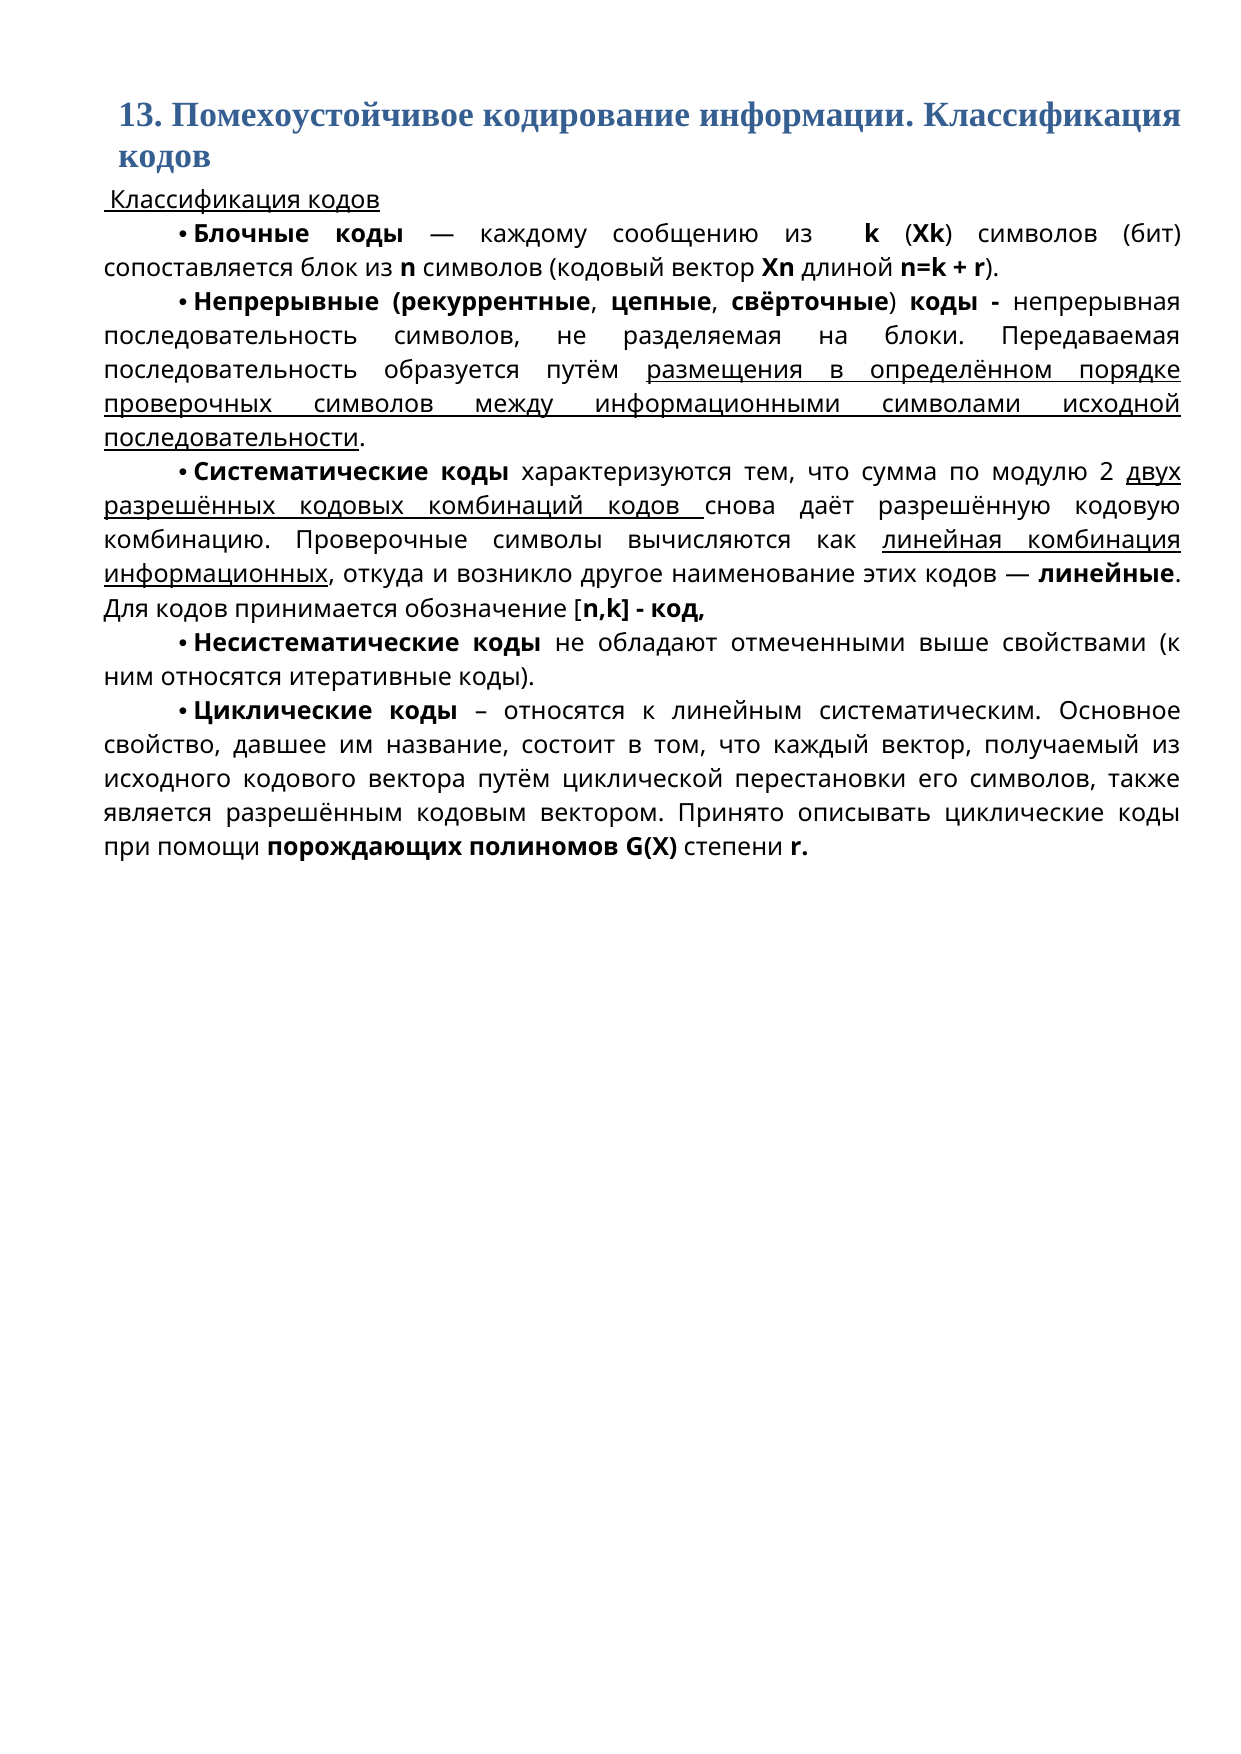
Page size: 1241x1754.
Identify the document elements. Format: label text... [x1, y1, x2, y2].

subtitle 13. Помехоустойчивое кодирование информации. Классификация кодов [118, 93, 1181, 175]
list Систематические коды характеризуются тем, что сумма по модулю 2 двух разрешённых кодовых комбинаций кодов снова даёт разрешённую кодовую комбинацию. Проверочные символы вычисляются как линейная комбинация информационных, откуда и возникло другое наименование этих кодов — линейные. Для кодов принимается обозначение [n,k] - код, [103, 454, 1181, 624]
list Непрерывные (рекуррентные, цепные, свёрточные) коды - непрерывная последовательность символов, не разделяемая на блоки. Передаваемая последовательность образуется путём размещения в определённом порядке проверочных символов между информационными символами исходной последовательности. [103, 416, 1181, 454]
list Циклические коды – относятся к линейным систематическим. Основное свойство, давшее им название, состоит в том, что каждый вектор, получаемый из исходного кодового вектора путём циклической перестановки его символов, также является разрешённым кодовым вектором. Принято описывать циклические коды при помощи порождающих полиномов G(X) степени r. [103, 692, 1181, 863]
list Блочные коды — каждому сообщению из k (Xk) символов (бит) сопоставляется блок из n символов (кодовый вектор Xn длиной n=k + r). [103, 216, 1181, 284]
list Непрерывные (рекуррентные, цепные, свёрточные) коды - непрерывная последовательность символов, не разделяемая на блоки. Передаваемая последовательность образуется путём размещения в определённом порядке проверочных символов между информационными символами исходной последовательности. [103, 284, 1181, 415]
list Несистематические коды не обладают отмеченными выше свойствами (к ним относятся итеративные коды). [103, 624, 1181, 692]
text Классификация кодов [103, 181, 1181, 216]
